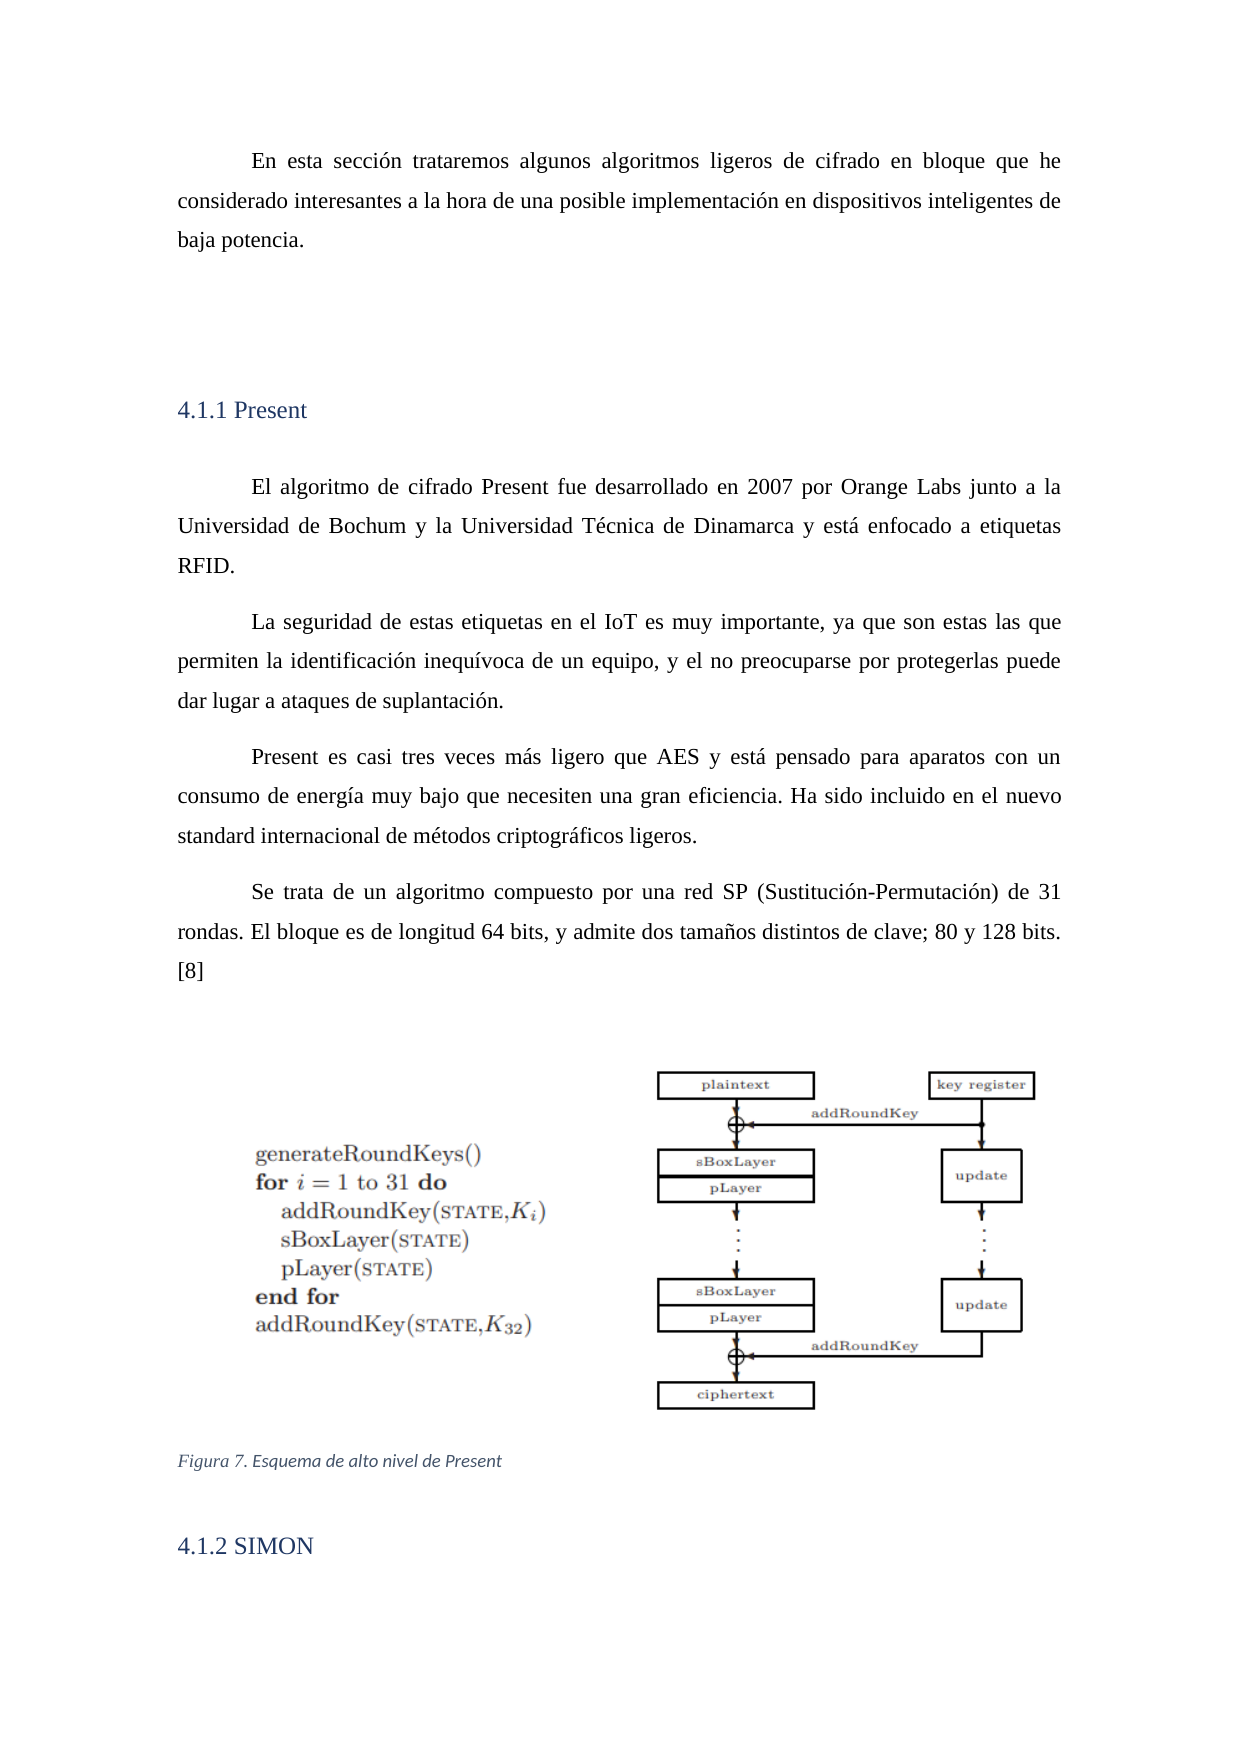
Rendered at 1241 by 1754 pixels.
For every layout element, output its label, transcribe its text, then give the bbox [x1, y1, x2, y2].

text En esta sección trataremos algunos algoritmos ligeros de cifrado en bloque que he considerado interesantes a la hora de una posible implementación en dispositivos inteligentes de baja potencia. [177, 148, 1063, 253]
text Present es casi tres veces más ligero que AES y está pensado para aparatos con un consumo de energía muy bajo que necesiten una gran eficiencia. Ha sido incluido en el nuevo standard internacional de métodos criptográficos ligeros. [177, 743, 1063, 848]
subtitle 4.1.2 SIMON [177, 1531, 1063, 1560]
picture [177, 1013, 1063, 1431]
text La seguridad de estas etiquetas en el IoT es muy importante, ya que son estas las que permiten la identificación inequívoca de un equipo, y el no preocuparse por protegerlas puede dar lugar a ataques de suplantación. [177, 608, 1063, 713]
text Se trata de un algoritmo compuesto por una red SP (Sustitución-Permutación) de 31 rondas. El bloque es de longitud 64 bits, y admite dos tamaños distintos de clave; 80 y 128 bits. [8] [177, 878, 1063, 983]
subtitle 4.1.1 Present [177, 395, 1063, 424]
text Figura 7. Esquema de alto nivel de Present [177, 1449, 1063, 1472]
text El algoritmo de cifrado Present fue desarrollado en 2007 por Orange Labs junto a la Universidad de Bochum y la Universidad Técnica de Dinamarca y está enfocado a etiquetas RFID. [177, 473, 1063, 578]
